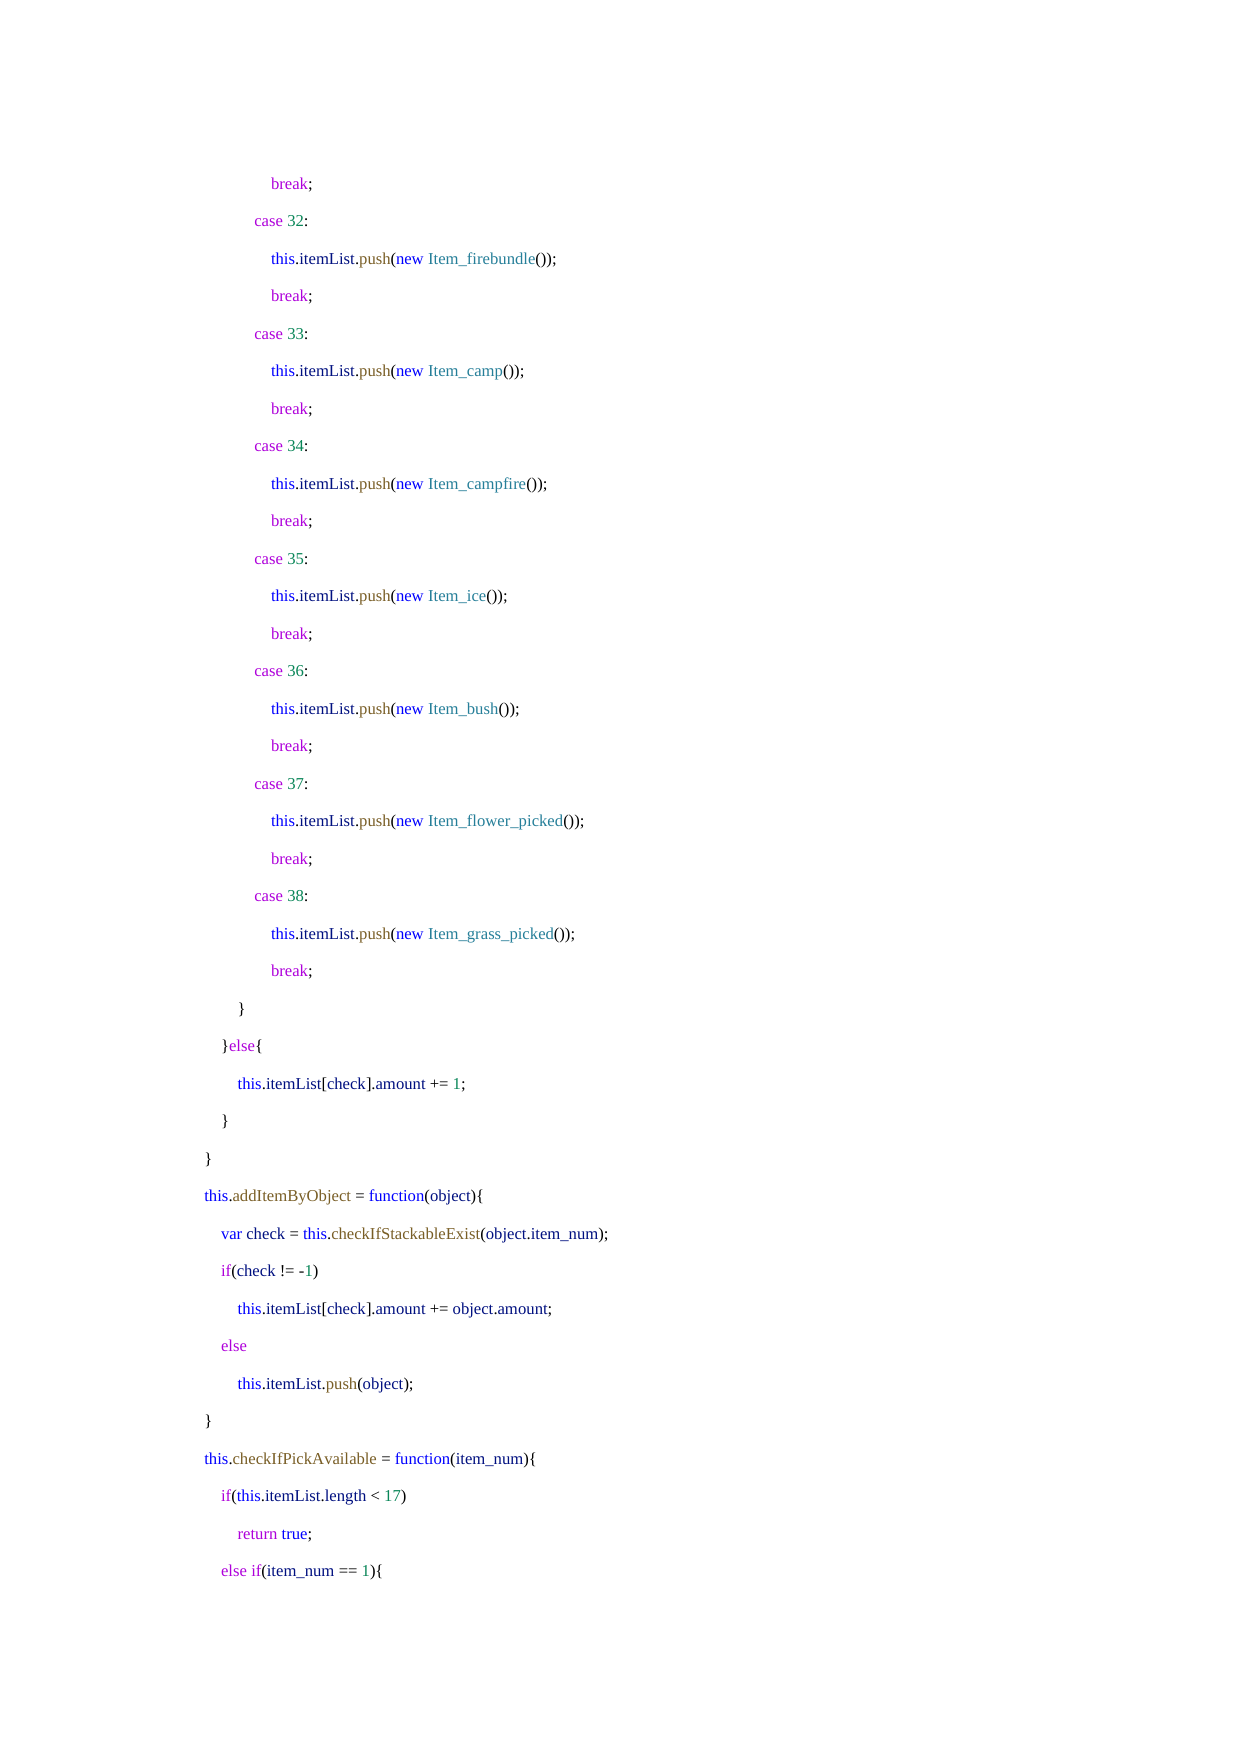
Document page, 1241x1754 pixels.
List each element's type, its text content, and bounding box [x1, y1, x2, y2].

text var check = this.checkIfStackableExist(object.item_num); [187, 1214, 1053, 1252]
text break; [187, 277, 1053, 314]
text this.itemList.push(new Item_grass_picked()); [187, 914, 1053, 952]
text else [187, 1327, 1053, 1364]
text } [187, 989, 1053, 1027]
text } [187, 1402, 1053, 1439]
text } [187, 1139, 1053, 1177]
text this.itemList[check].amount += object.amount; [187, 1289, 1053, 1327]
text case 32: [187, 202, 1053, 239]
text break; [187, 502, 1053, 539]
text this.itemList.push(new Item_flower_picked()); [187, 802, 1053, 839]
text break; [187, 614, 1053, 652]
text else if(item_num == 1){ [187, 1552, 1053, 1589]
text this.itemList.push(object); [187, 1364, 1053, 1402]
text case 34: [187, 427, 1053, 464]
text break; [187, 727, 1053, 764]
text } [187, 1102, 1053, 1139]
text this.itemList[check].amount += 1; [187, 1064, 1053, 1102]
text case 35: [187, 539, 1053, 577]
text this.checkIfPickAvailable = function(item_num){ [187, 1439, 1053, 1477]
text break; [187, 389, 1053, 427]
text if(check != -1) [187, 1252, 1053, 1289]
text case 33: [187, 314, 1053, 352]
text break; [187, 952, 1053, 989]
text }else{ [187, 1027, 1053, 1064]
text return true; [187, 1514, 1053, 1552]
text case 38: [187, 877, 1053, 914]
text this.itemList.push(new Item_campfire()); [187, 464, 1053, 502]
text this.addItemByObject = function(object){ [187, 1177, 1053, 1214]
text this.itemList.push(new Item_bush()); [187, 689, 1053, 727]
text this.itemList.push(new Item_firebundle()); [187, 239, 1053, 277]
text case 36: [187, 652, 1053, 689]
text this.itemList.push(new Item_ice()); [187, 577, 1053, 614]
text if(this.itemList.length < 17) [187, 1477, 1053, 1514]
text this.itemList.push(new Item_camp()); [187, 352, 1053, 389]
text break; [187, 839, 1053, 877]
text case 37: [187, 764, 1053, 802]
text break; [187, 164, 1053, 202]
